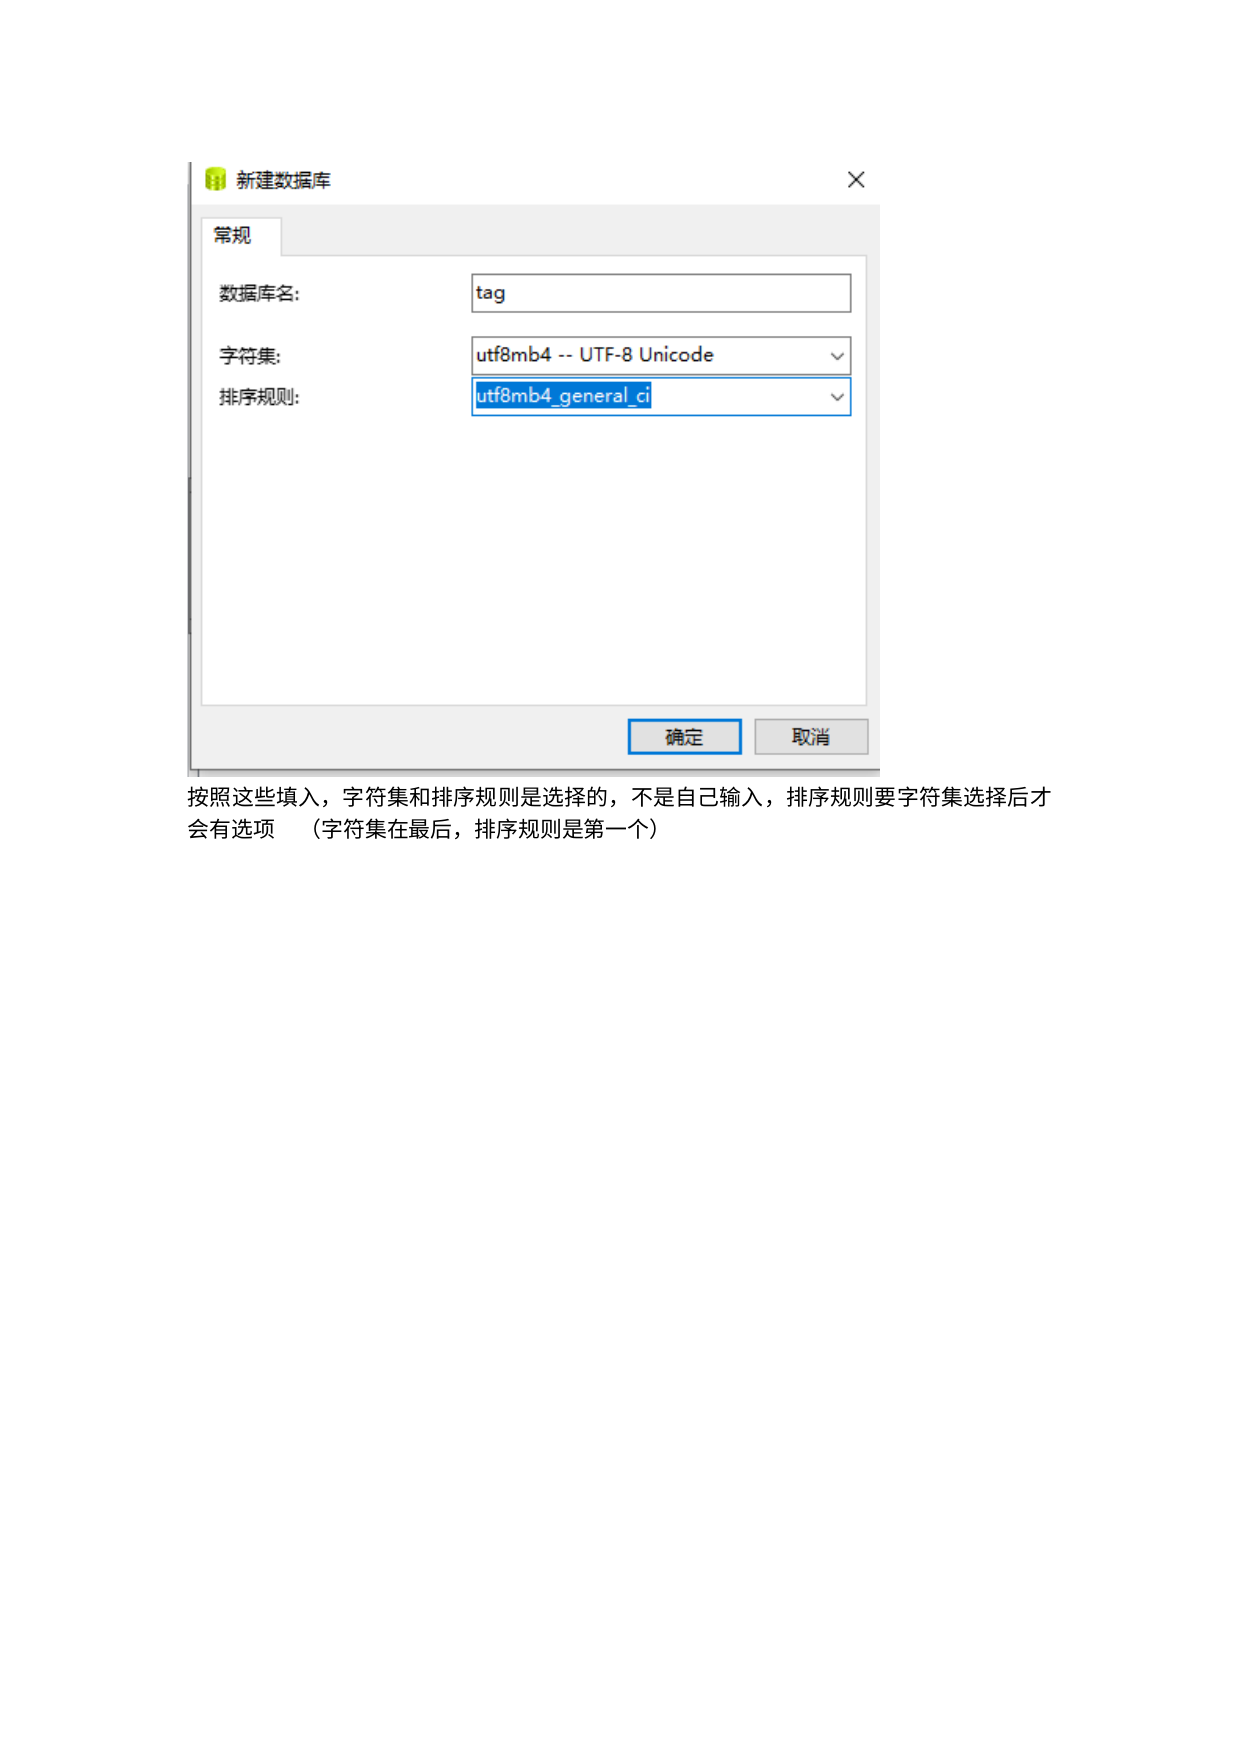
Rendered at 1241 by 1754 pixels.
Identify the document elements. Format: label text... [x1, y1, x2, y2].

picture [187, 162, 880, 777]
text 按照这些填入，字符集和排序规则是选择的，不是自己输入，排序规则要字符集选择后才会有选项 （字符集在最后，排序规则是第一个） [187, 779, 1053, 844]
